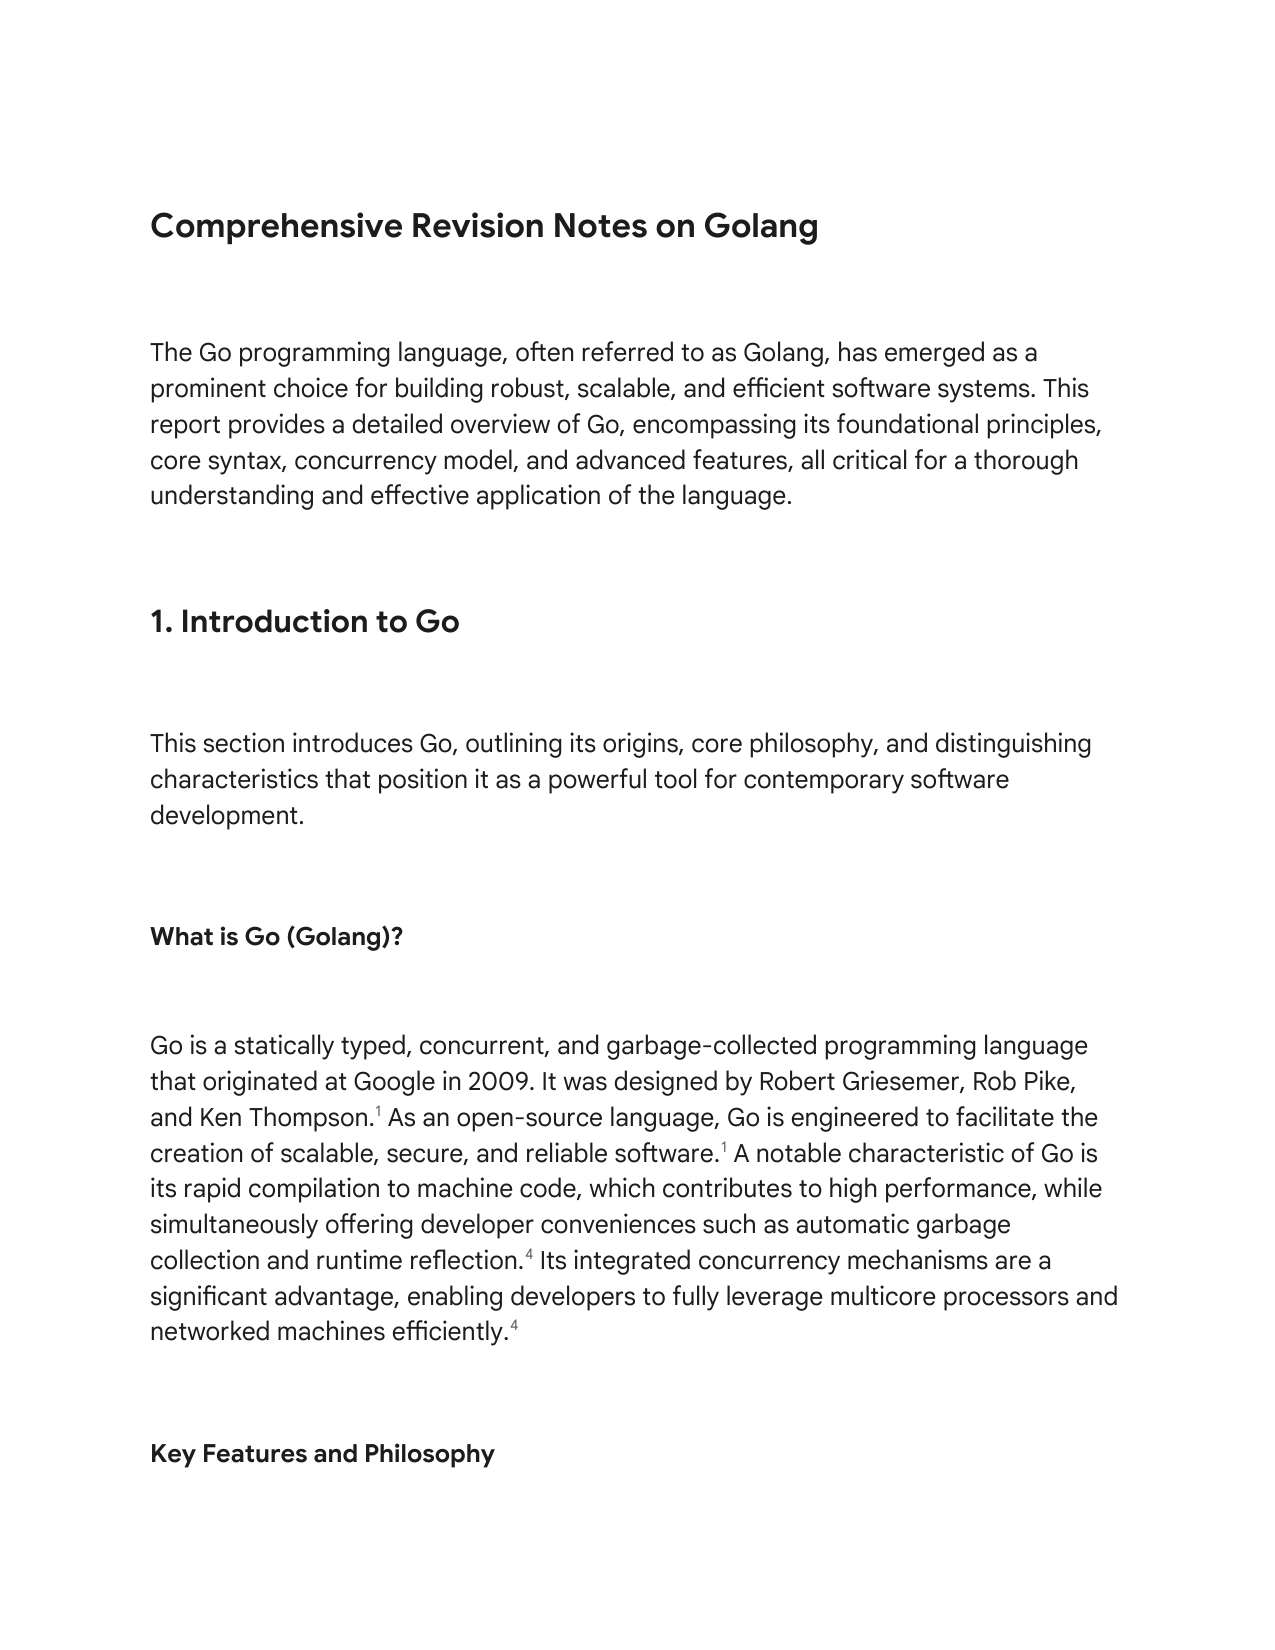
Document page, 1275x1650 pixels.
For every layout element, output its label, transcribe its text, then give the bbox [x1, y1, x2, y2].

subtitle What is Go (Golang)? [150, 922, 1125, 953]
text This section introduces Go, outlining its origins, core philosophy, and distinguishing characteristics that position it as a powerful tool for contemporary software development. [150, 729, 1125, 832]
subtitle Key Features and Philosophy [150, 1438, 1125, 1469]
text Go is a statically typed, concurrent, and garbage-collected programming language that originated at Google in 2009. It was designed by Robert Griesemer, Rob Pike, and Ken Thompson.1 As an open-source language, Go is engineered to facilitate the creation of scalable, secure, and reliable software.1 A notable characteristic of Go is its rapid compilation to machine code, which contributes to high performance, while simultaneously offering developer conveniences such as automatic garbage collection and runtime reflection.4 Its integrated concurrency mechanisms are a significant advantage, enabling developers to fully leverage multicore processors and networked machines efficiently.4 [150, 1031, 1125, 1348]
subtitle 1. Introduction to Go [150, 602, 1125, 641]
text The Go programming language, often referred to as Golang, has emerged as a prominent choice for building robust, scalable, and efficient software systems. This report provides a detailed overview of Go, encompassing its foundational principles, core syntax, concurrency model, and advanced features, all critical for a thorough understanding and effective application of the language. [150, 338, 1125, 512]
subtitle Comprehensive Revision Notes on Golang [150, 205, 1125, 247]
